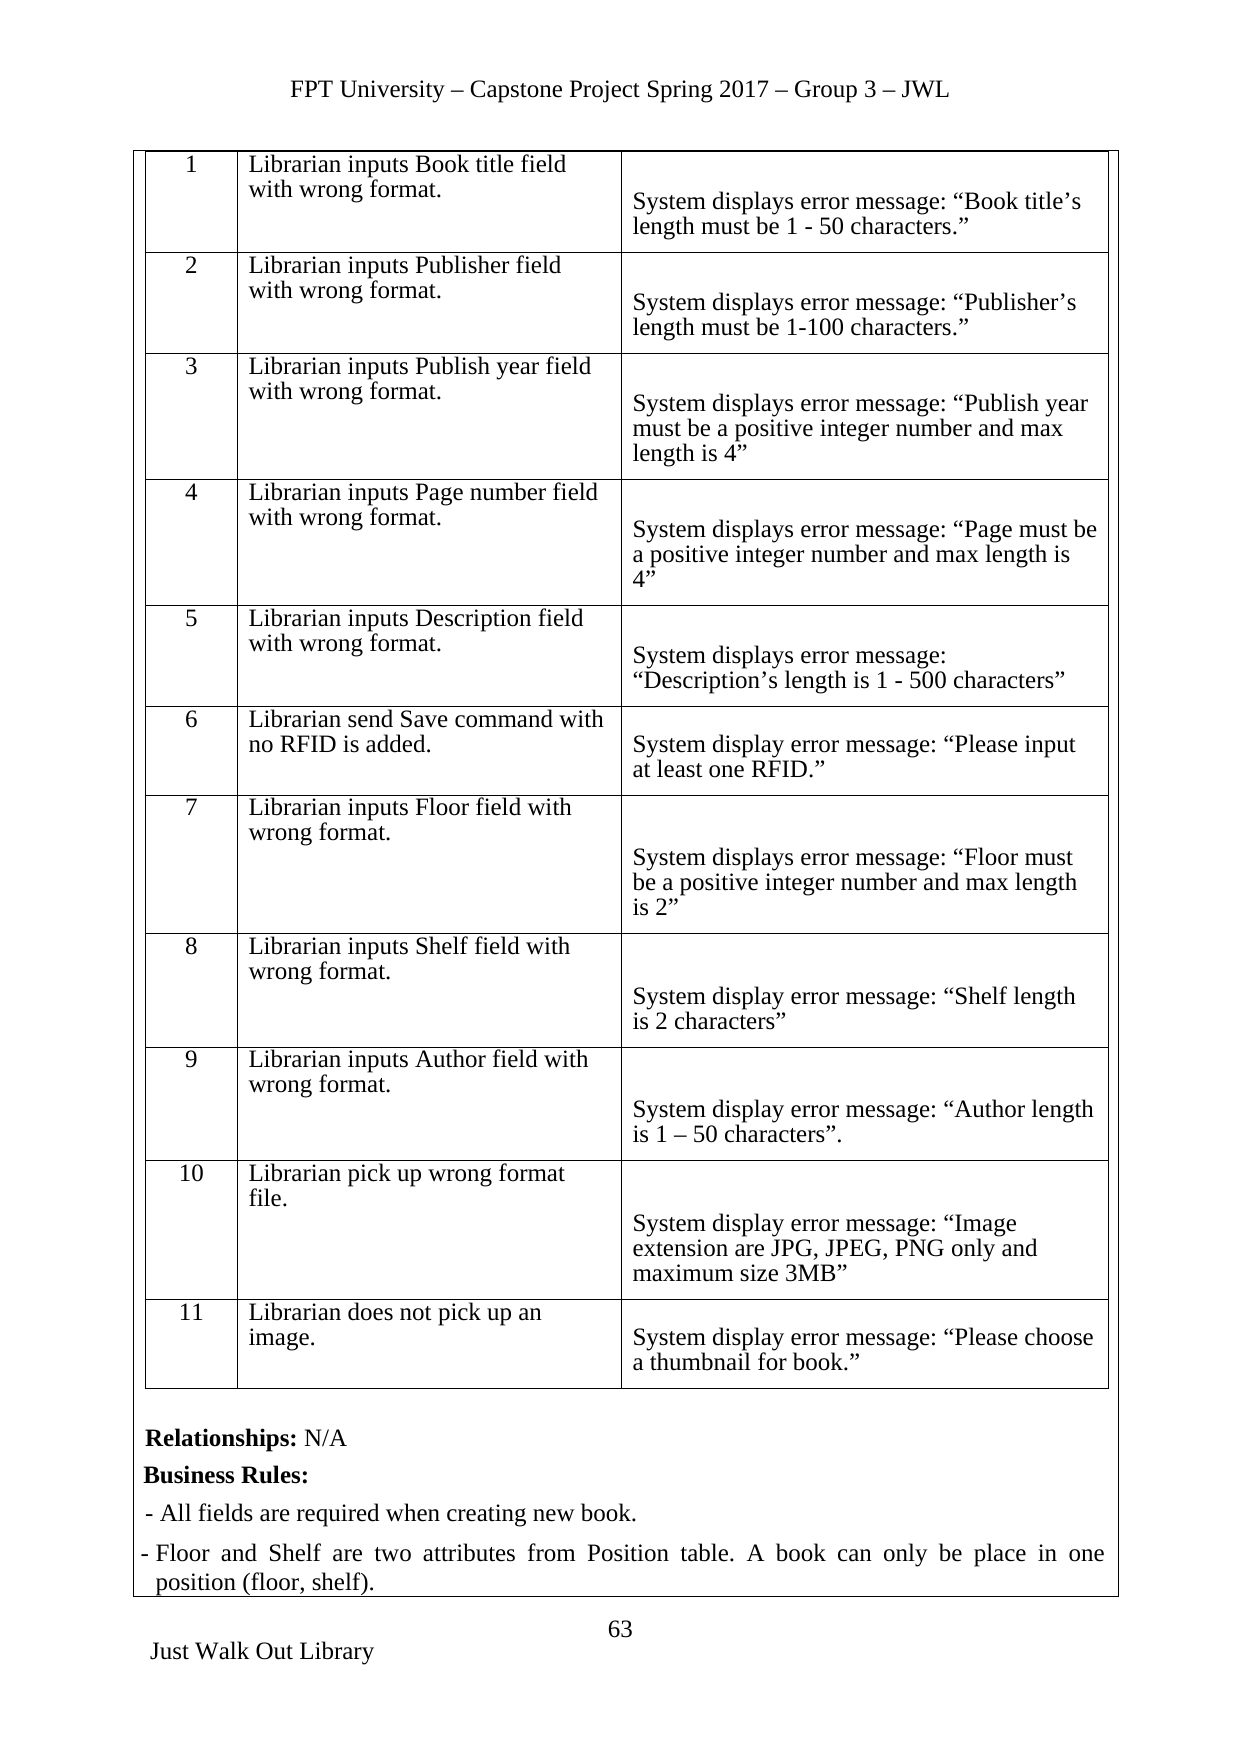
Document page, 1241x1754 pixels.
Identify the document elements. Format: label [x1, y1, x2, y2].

table_cell [134, 151, 1118, 1596]
